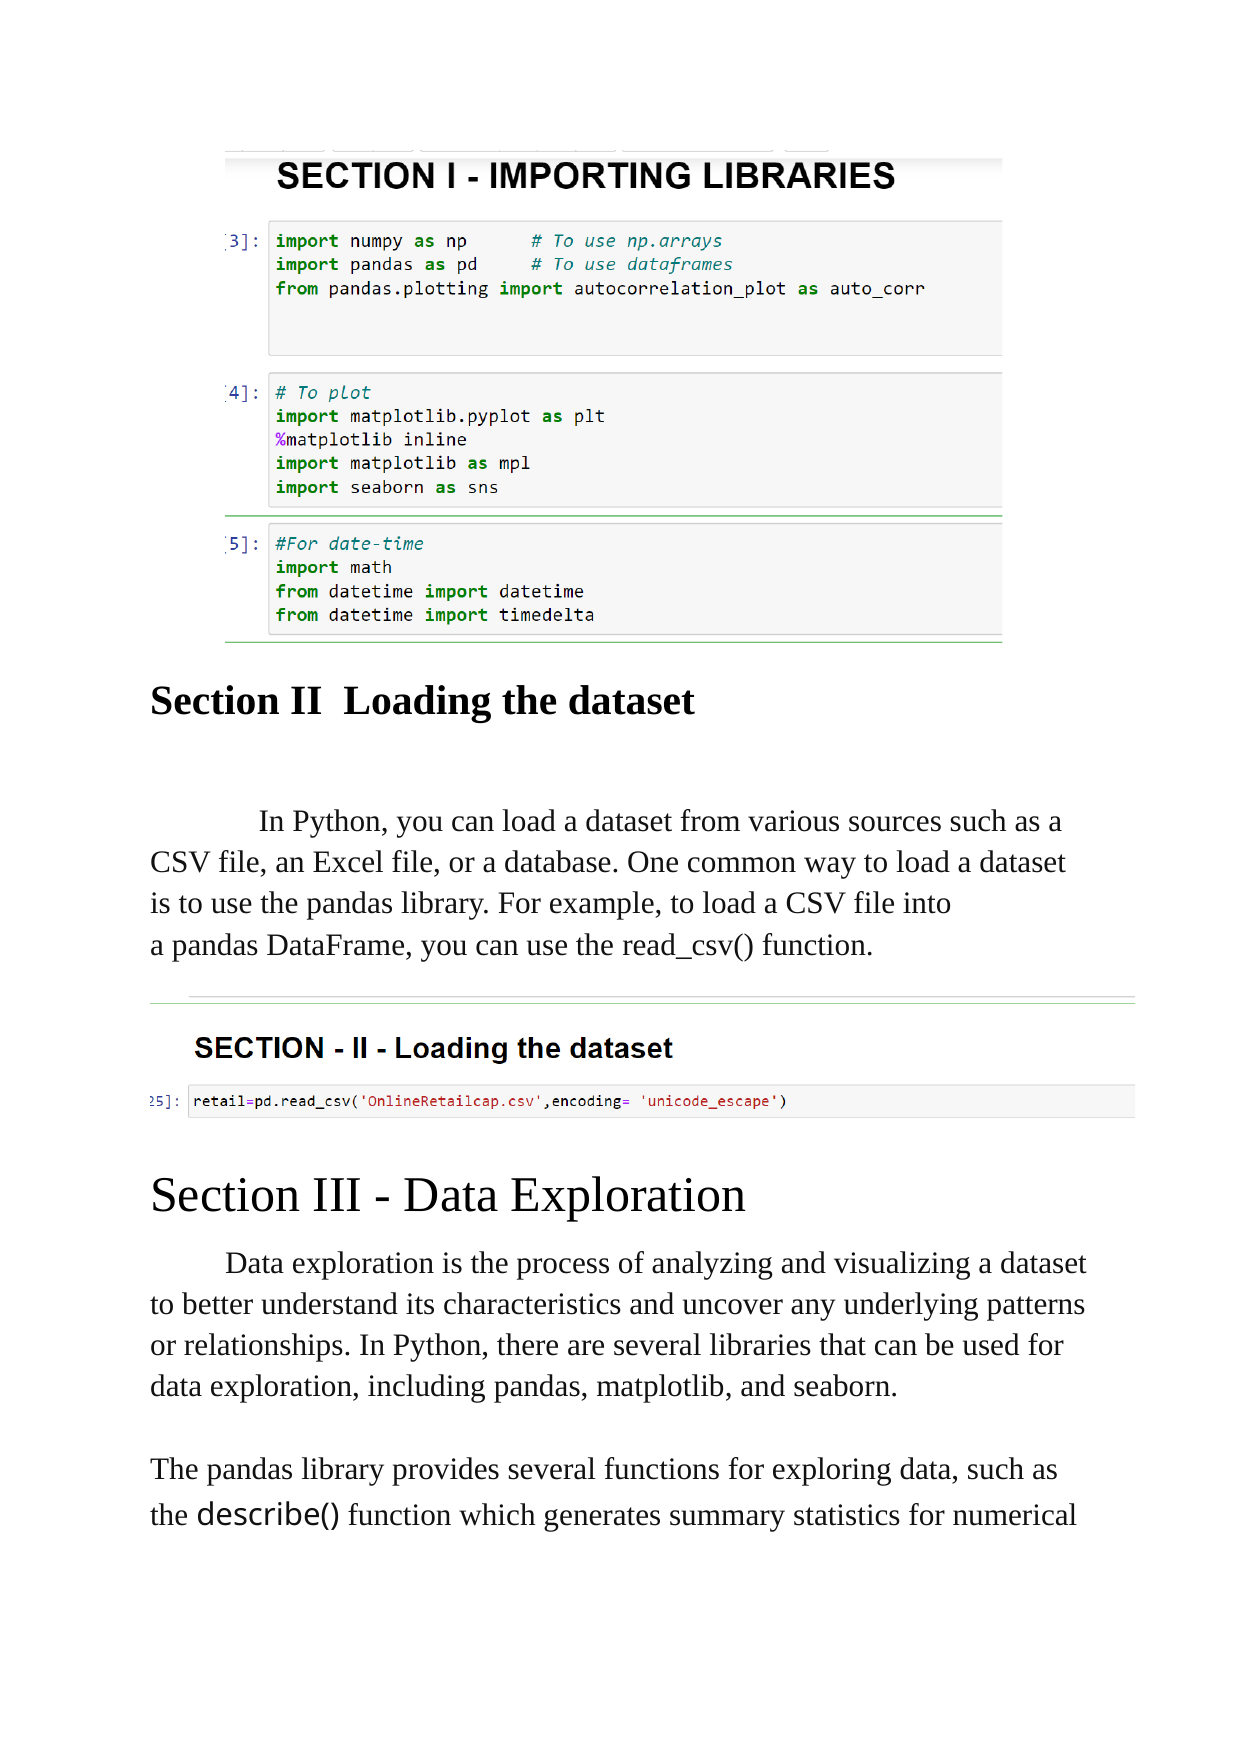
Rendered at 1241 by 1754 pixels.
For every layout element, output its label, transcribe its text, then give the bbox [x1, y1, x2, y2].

text Data exploration is the process of analyzing and visualizing a dataset to better understand its characteristics and uncover any underlying patterns or relationships. In Python, there are several libraries that can be used for data exploration, including pandas, matplotlib, and seaborn. [150, 1244, 1090, 1403]
text Section III - Data Exploration [150, 1165, 1090, 1223]
picture [150, 996, 1135, 1136]
text Section II Loading the dataset [150, 676, 1090, 723]
picture [225, 150, 1003, 647]
text In Python, you can load a dataset from various sources such as a CSV file, an Excel file, or a database. One common way to load a dataset is to use the pandas library. For example, to load a CSV file into a pandas DataFrame, you can use the read_csv() function. [150, 802, 1090, 962]
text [150, 1450, 1090, 1535]
